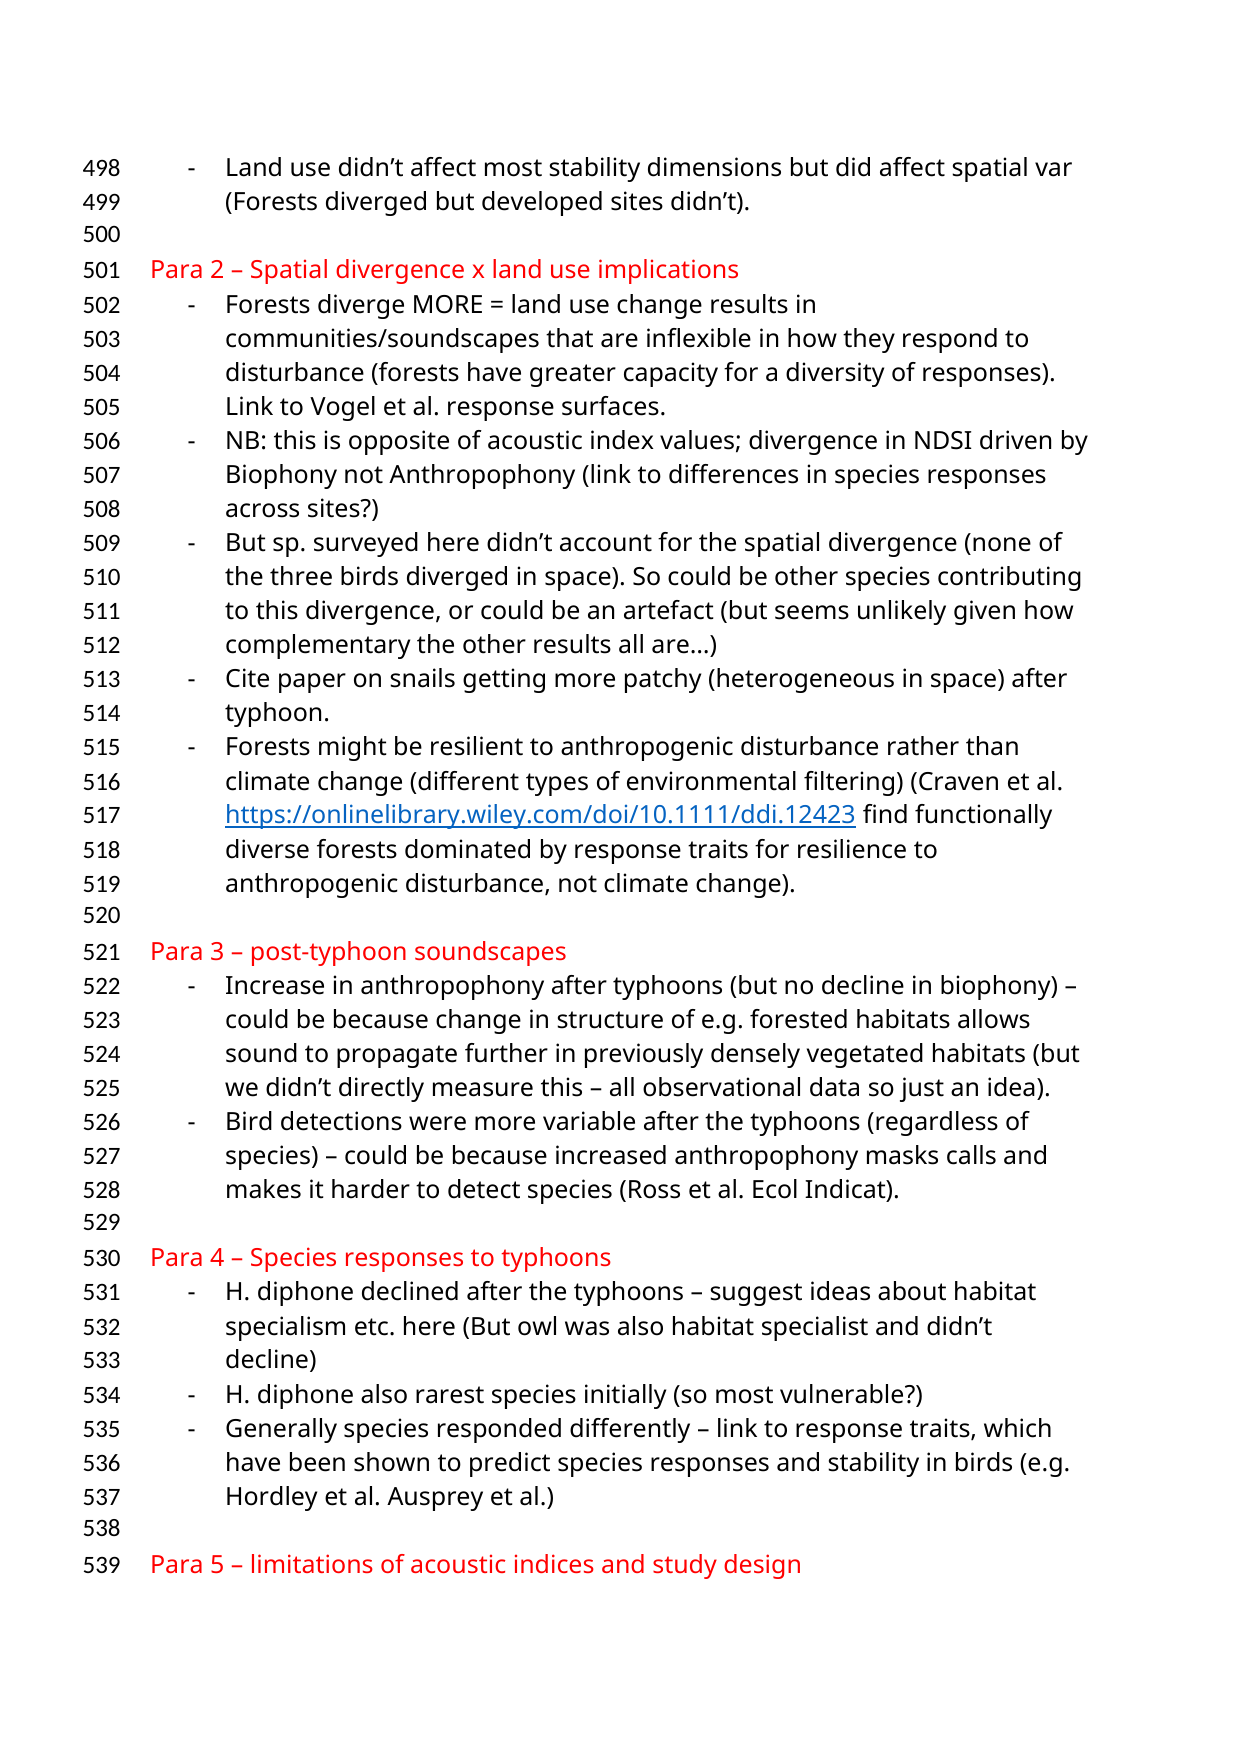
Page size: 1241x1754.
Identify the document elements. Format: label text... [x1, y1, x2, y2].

list Land use didn’t affect most stability dimensions but did affect spatial var (Forests diverged but developed sites didn’t). [187, 150, 1090, 218]
list H. diphone also rarest species initially (so most vulnerable?) [187, 1376, 1090, 1410]
text Para 3 – post-typhoon soundscapes [150, 933, 1090, 967]
list H. diphone declined after the typhoons – suggest ideas about habitat specialism etc. here (But owl was also habitat specialist and didn’t decline) [187, 1274, 1090, 1376]
text Para 4 – Species responses to typhoons [150, 1240, 1090, 1274]
list But sp. surveyed here didn’t account for the spatial divergence (none of the three birds diverged in space). So could be other species contributing to this divergence, or could be an artefact (but seems unlikely given how complementary the other results all are…) [187, 525, 1090, 661]
list Bird detections were more variable after the typhoons (regardless of species) – could be because increased anthropophony masks calls and makes it harder to detect species (Ross et al. Ecol Indicat). [187, 1104, 1090, 1206]
text Para 5 – limitations of acoustic indices and study design [150, 1547, 1090, 1581]
list Increase in anthropophony after typhoons (but no decline in biophony) – could be because change in structure of e.g. forested habitats allows sound to propagate further in previously densely vegetated habitats (but we didn’t directly measure this – all observational data so just an idea). [187, 967, 1090, 1104]
list Cite paper on snails getting more patchy (heterogeneous in space) after typhoon. [187, 661, 1090, 729]
list NB: this is opposite of acoustic index values; divergence in NDSI driven by Biophony not Anthropophony (link to differences in species responses across sites?) [187, 422, 1090, 525]
list Forests might be resilient to anthropogenic disturbance rather than climate change (different types of environmental filtering) (Craven et al. https://onlinelibrary.wiley.com/doi/10.1111/ddi.12423 find functionally diverse forests dominated by response traits for resilience to anthropogenic disturbance, not climate change). [187, 729, 1090, 899]
text Para 2 – Spatial divergence x land use implications [150, 252, 1090, 286]
list Generally species responded differently – link to response traits, which have been shown to predict species responses and stability in birds (e.g. Hordley et al. Ausprey et al.) [187, 1410, 1090, 1512]
list Forests diverge MORE = land use change results in communities/soundscapes that are inflexible in how they respond to disturbance (forests have greater capacity for a diversity of responses). Link to Vogel et al. response surfaces. [187, 286, 1090, 422]
